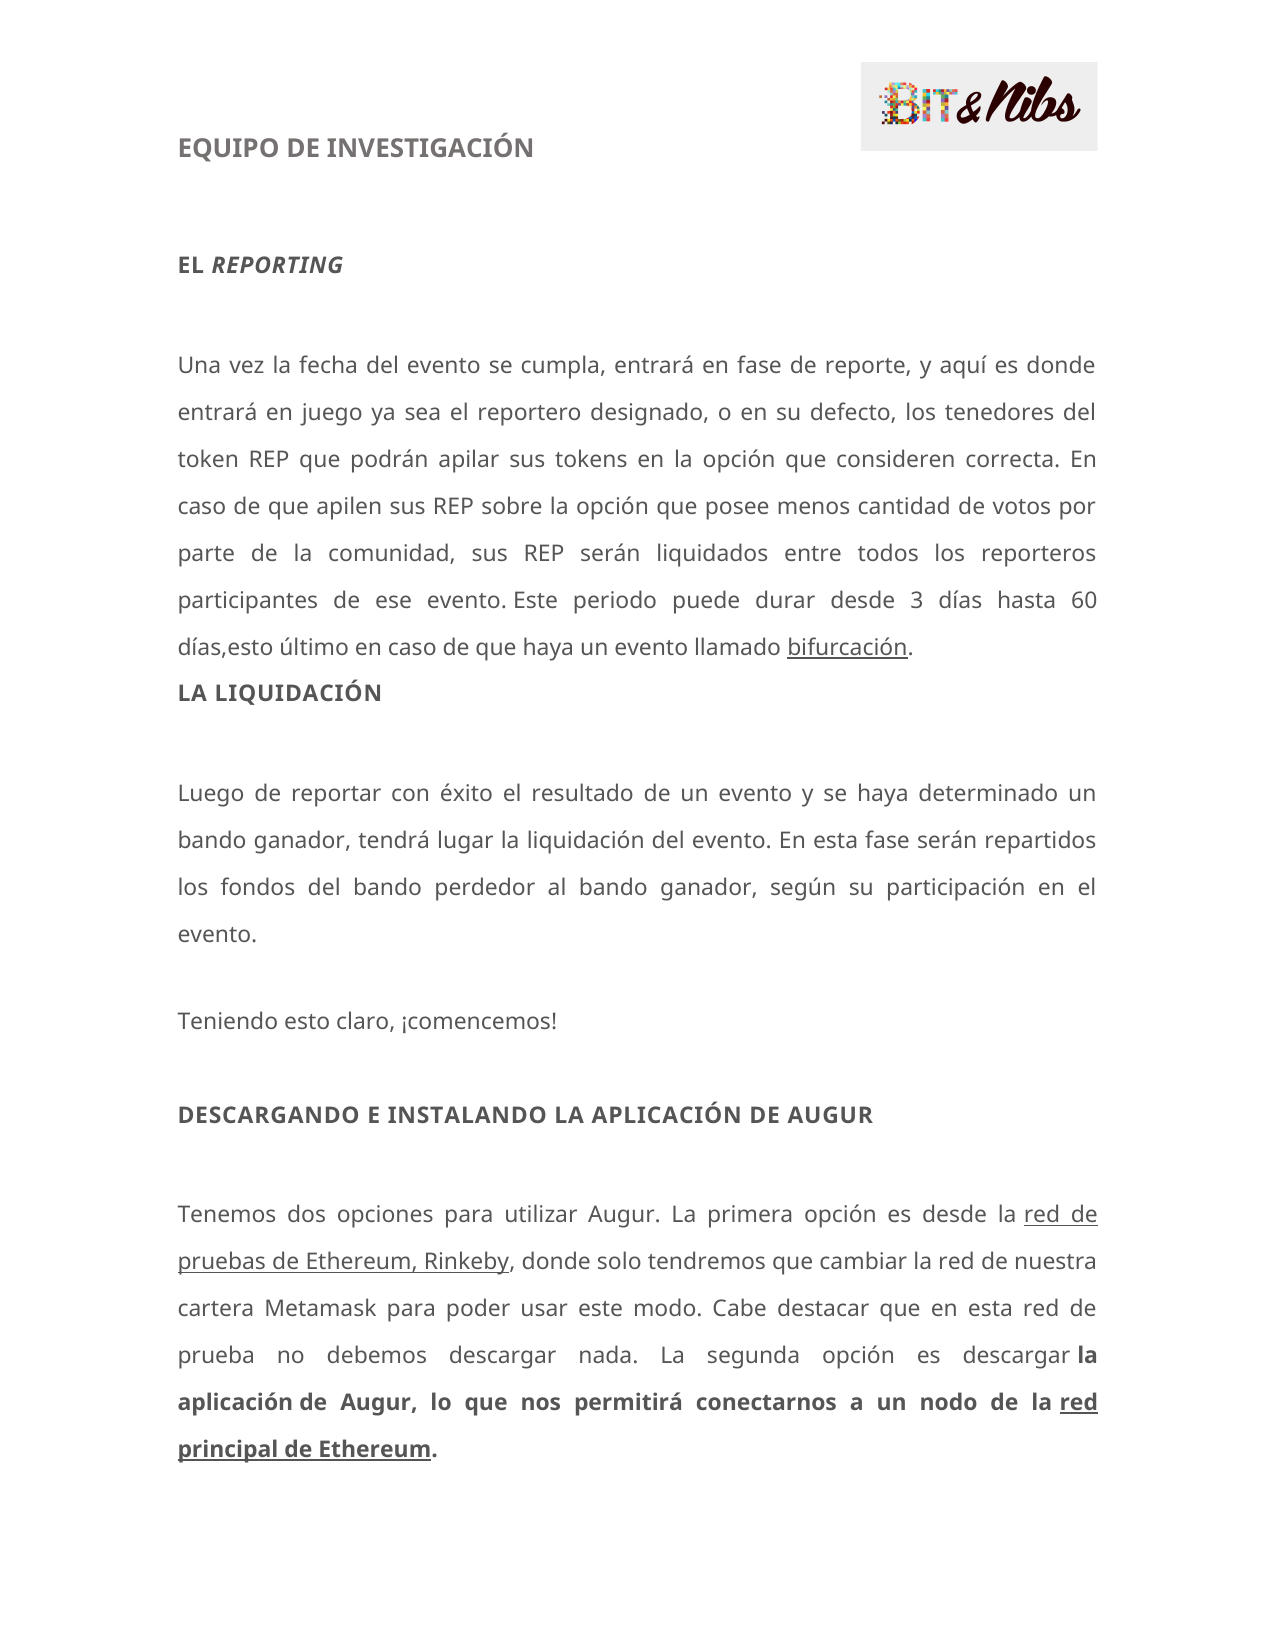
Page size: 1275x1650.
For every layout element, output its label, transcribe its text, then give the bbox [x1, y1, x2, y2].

text Teniendo esto claro, ¡comencemos! [177, 1005, 1098, 1036]
text Luego de reportar con éxito el resultado de un evento y se haya determinado un bando ganador, tendrá lugar la liquidación del evento. En esta fase serán repartidos los fondos del bando perdedor al bando ganador, según su participación en el evento. [177, 777, 1098, 949]
text Tenemos dos opciones para utilizar Augur. La primera opción es desde la red de pruebas de Ethereum, Rinkeby, donde solo tendremos que cambiar la red de nuestra cartera Metamask para poder usar este modo. Cabe destacar que en esta red de prueba no debemos descargar nada. La segunda opción es descargar la aplicación de Augur, lo que nos permitirá conectarnos a un nodo de la red principal de Ethereum. [177, 1198, 1098, 1464]
subtitle EL REPORTING [177, 249, 1098, 281]
text Una vez la fecha del evento se cumpla, entrará en fase de reporte, y aquí es donde entrará en juego ya sea el reportero designado, o en su defecto, los tenedores del token REP que podrán apilar sus tokens en la opción que consideren correcta. En caso de que apilen sus REP sobre la opción que posee menos cantidad de votos por parte de la comunidad, sus REP serán liquidados entre todos los reporteros participantes de ese evento. Este periodo puede durar desde 3 días hasta 60 días,esto último en caso de que haya un evento llamado bifurcación. [177, 349, 1098, 662]
subtitle DESCARGANDO E INSTALANDO LA APLICACIÓN DE AUGUR [177, 1098, 1098, 1130]
subtitle LA LIQUIDACIÓN [177, 677, 1098, 709]
picture [860, 62, 1098, 151]
